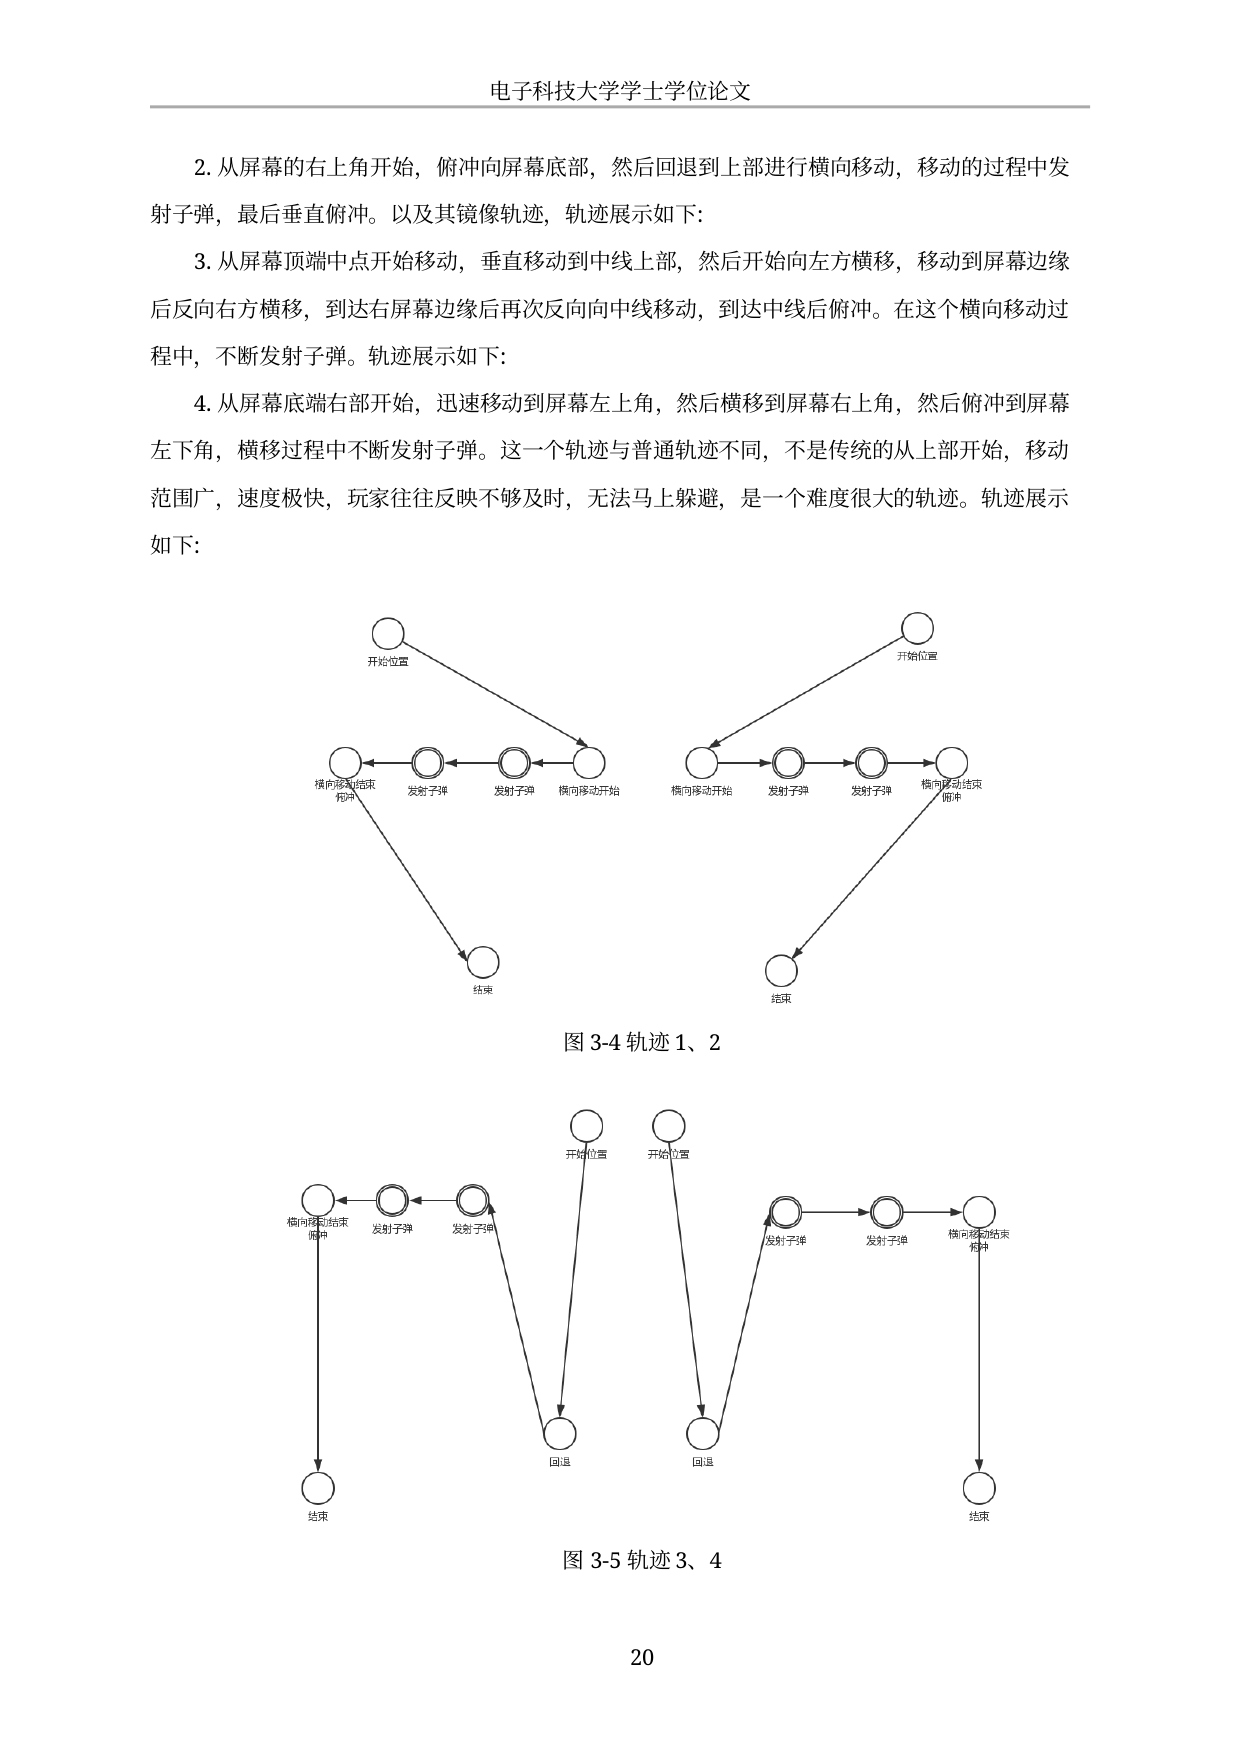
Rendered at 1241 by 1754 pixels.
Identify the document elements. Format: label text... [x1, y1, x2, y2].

text 4. 从屏幕底端右部开始，迅速移动到屏幕左上角，然后横移到屏幕右上角，然后俯冲到屏幕左下角，横移过程中不断发射子弹。这一个轨迹与普通轨迹不同，不是传统的从上部开始，移动范围广，速度极快，玩家往往反映不够及时，无法马上躲避，是一个难度很大的轨迹。轨迹展示如下: [150, 386, 1090, 559]
text 2. 从屏幕的右上角开始，俯冲向屏幕底部，然后回退到上部进行横向移动，移动的过程中发射子弹，最后垂直俯冲。以及其镜像轨迹，轨迹展示如下: [150, 150, 1090, 229]
text 图 3-5 轨迹3、4 [150, 1543, 1090, 1575]
text 3. 从屏幕顶端中点开始移动，垂直移动到中线上部，然后开始向左方横移，移动到屏幕边缘后反向右方横移，到达右屏幕边缘后再次反向向中线移动，到达中线后俯冲。在这个横向移动过程中，不断发射子弹。轨迹展示如下: [150, 244, 1090, 371]
text 图3-4 轨迹1、2 [150, 1025, 1090, 1057]
picture [264, 1072, 1020, 1529]
picture [292, 575, 992, 1011]
